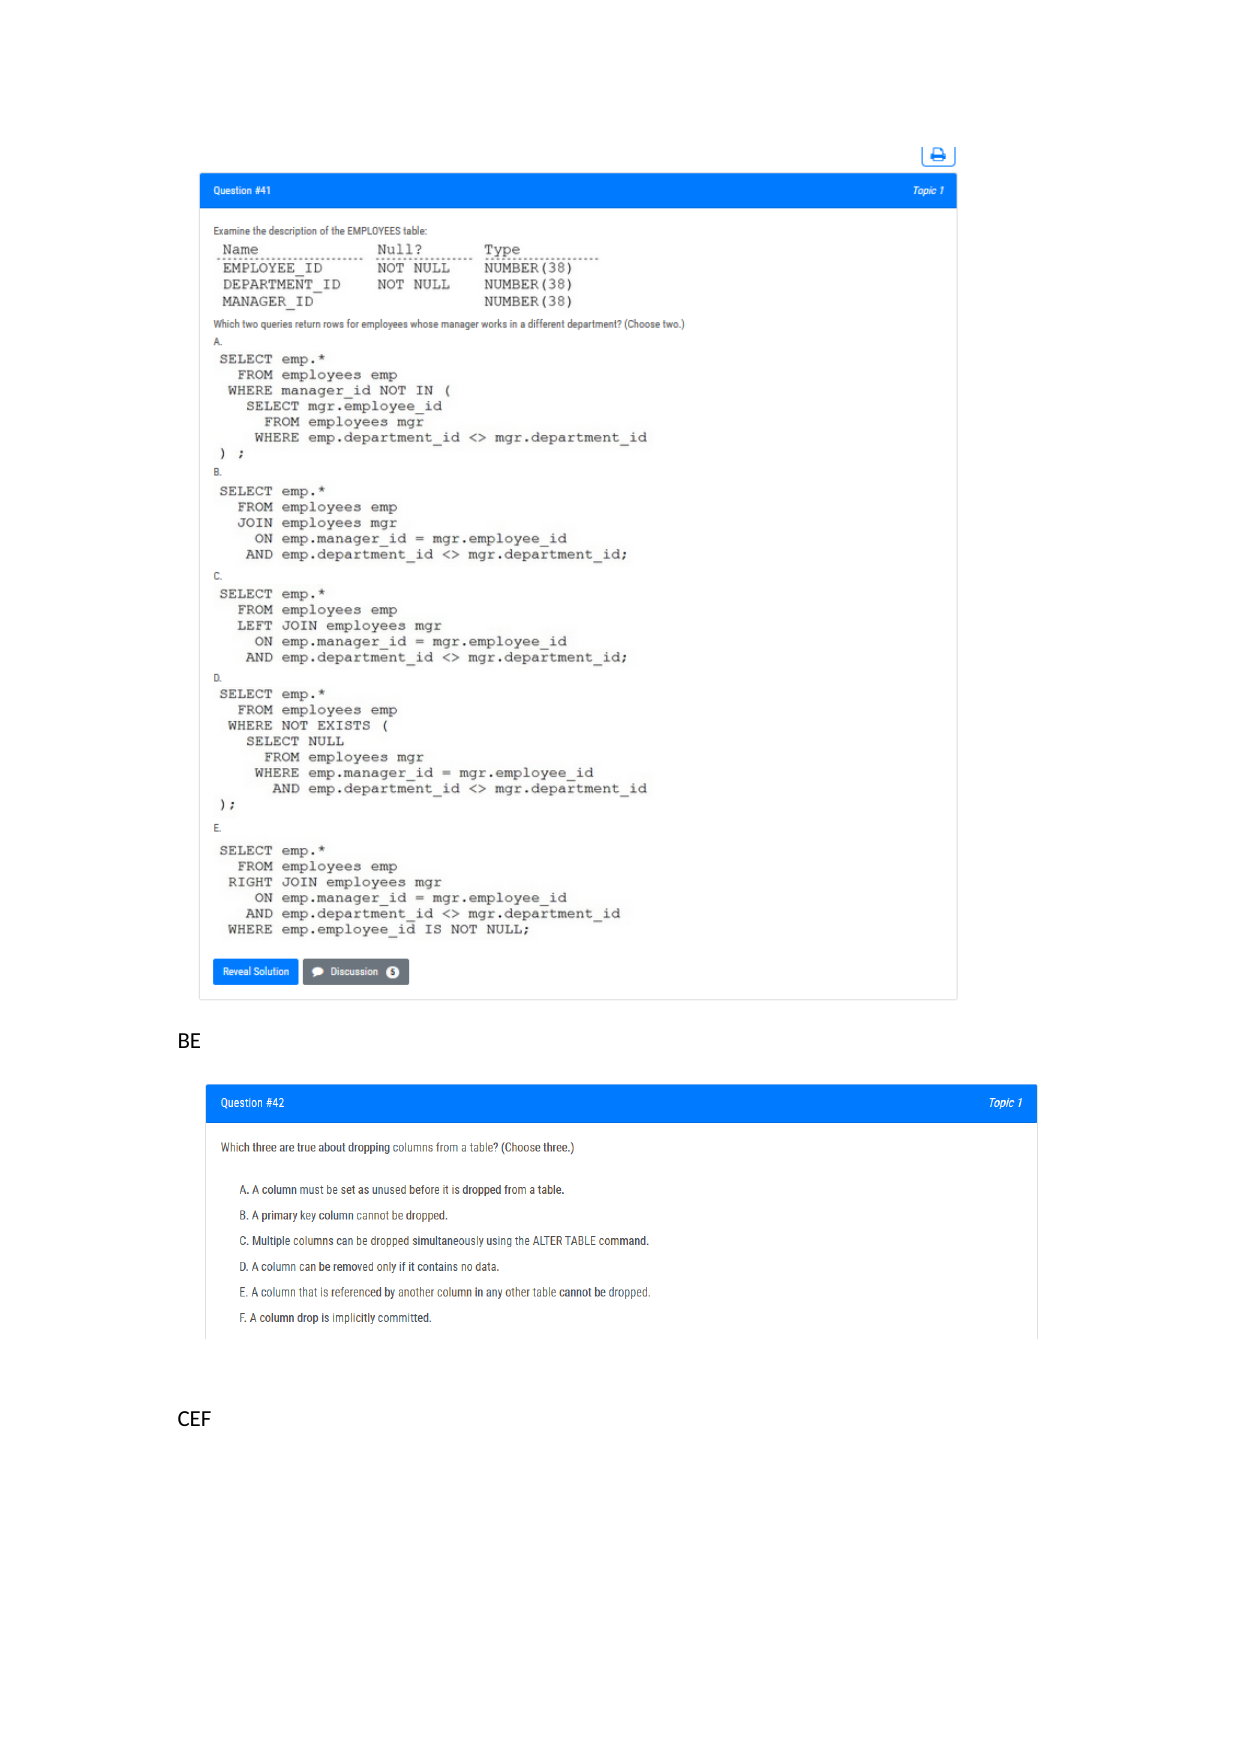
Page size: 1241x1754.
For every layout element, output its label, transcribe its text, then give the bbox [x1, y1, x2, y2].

picture [177, 147, 1063, 1008]
picture [177, 1072, 1063, 1339]
text BE [177, 1026, 1063, 1054]
text CEF [177, 1404, 1063, 1432]
